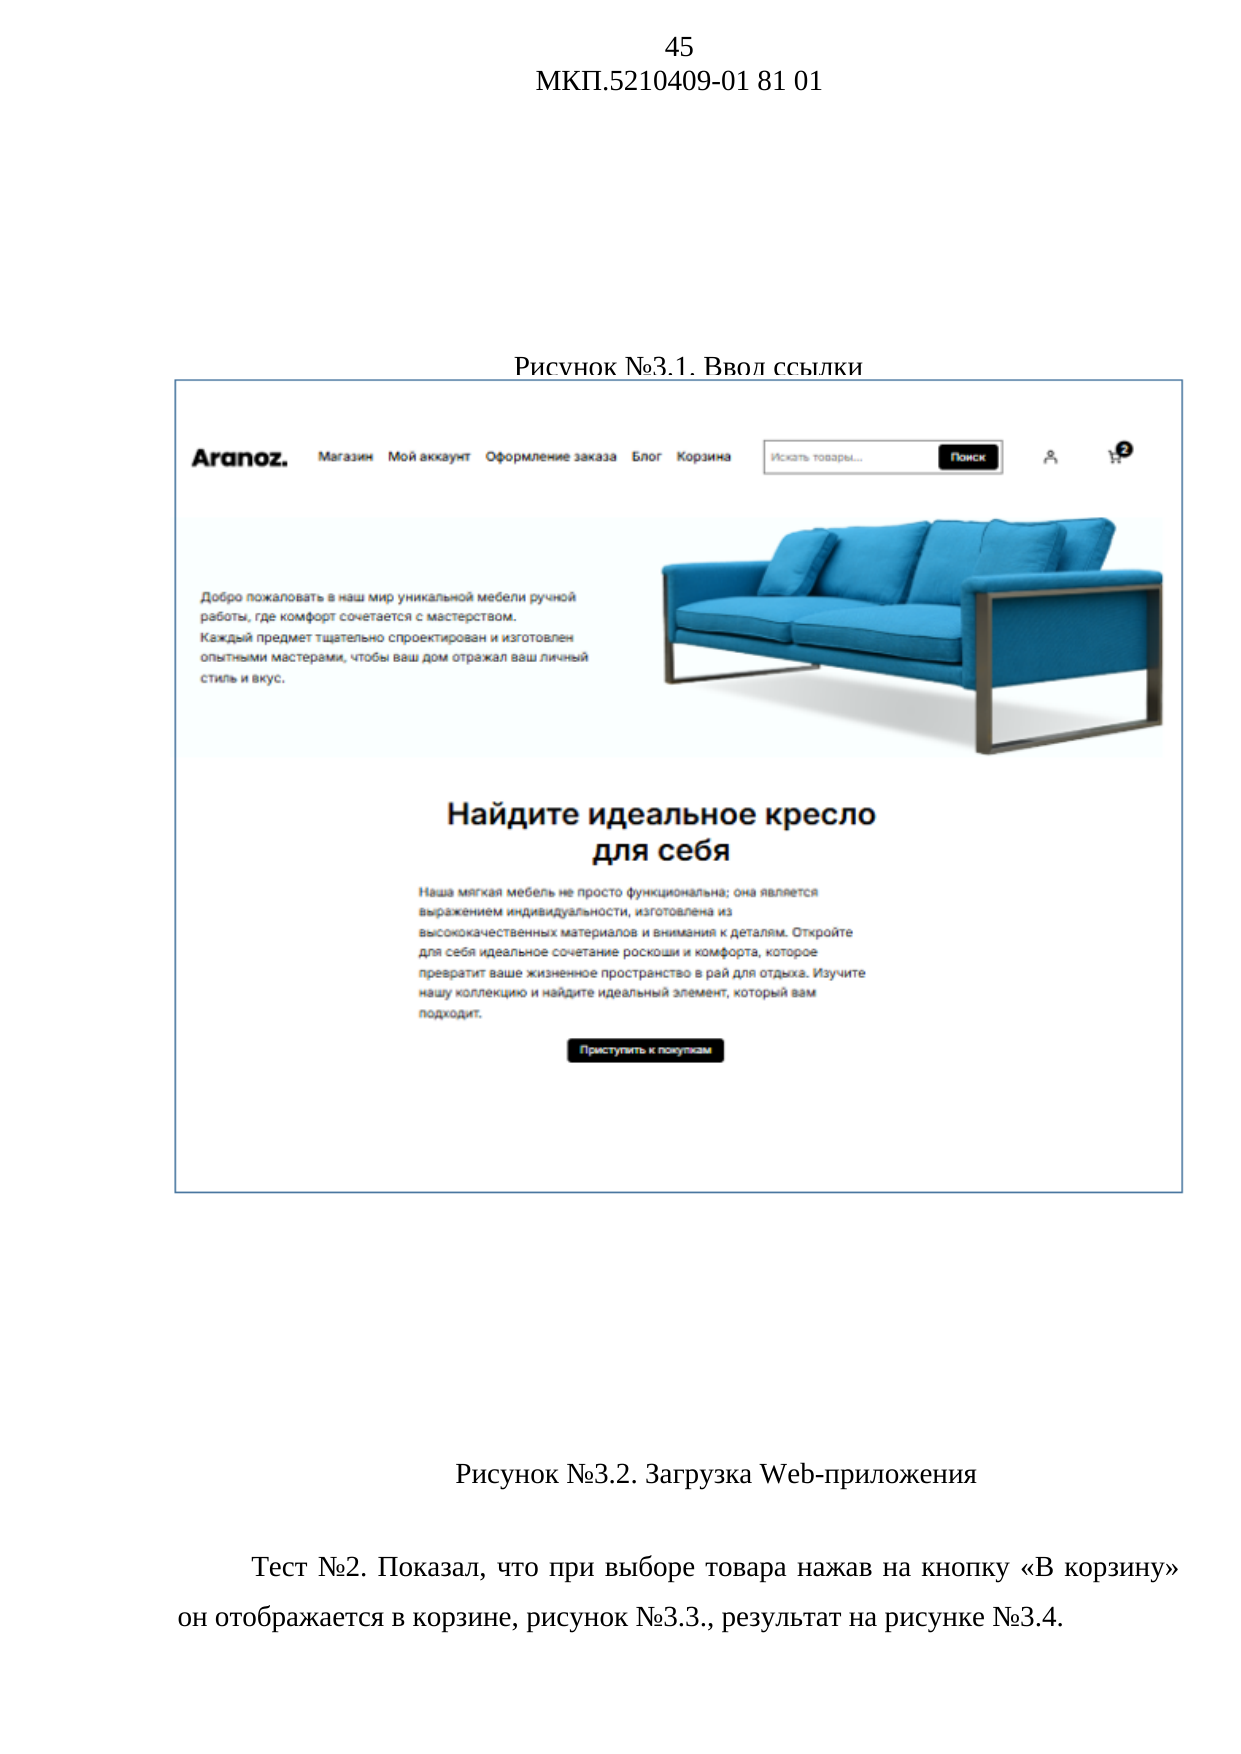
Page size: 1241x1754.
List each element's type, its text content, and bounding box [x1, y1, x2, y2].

text Тест №2. Показал, что при выборе товара нажав на кнопку «В корзину» он отображается в корзине, рисунок №3.3., результат на рисунке №3.4. [177, 1549, 1181, 1633]
text Рисунок №3.2. Загрузка Web-приложения [177, 1456, 1181, 1489]
text Рисунок №3.1. Ввод ссылки [177, 349, 1181, 375]
picture [170, 375, 1188, 1198]
